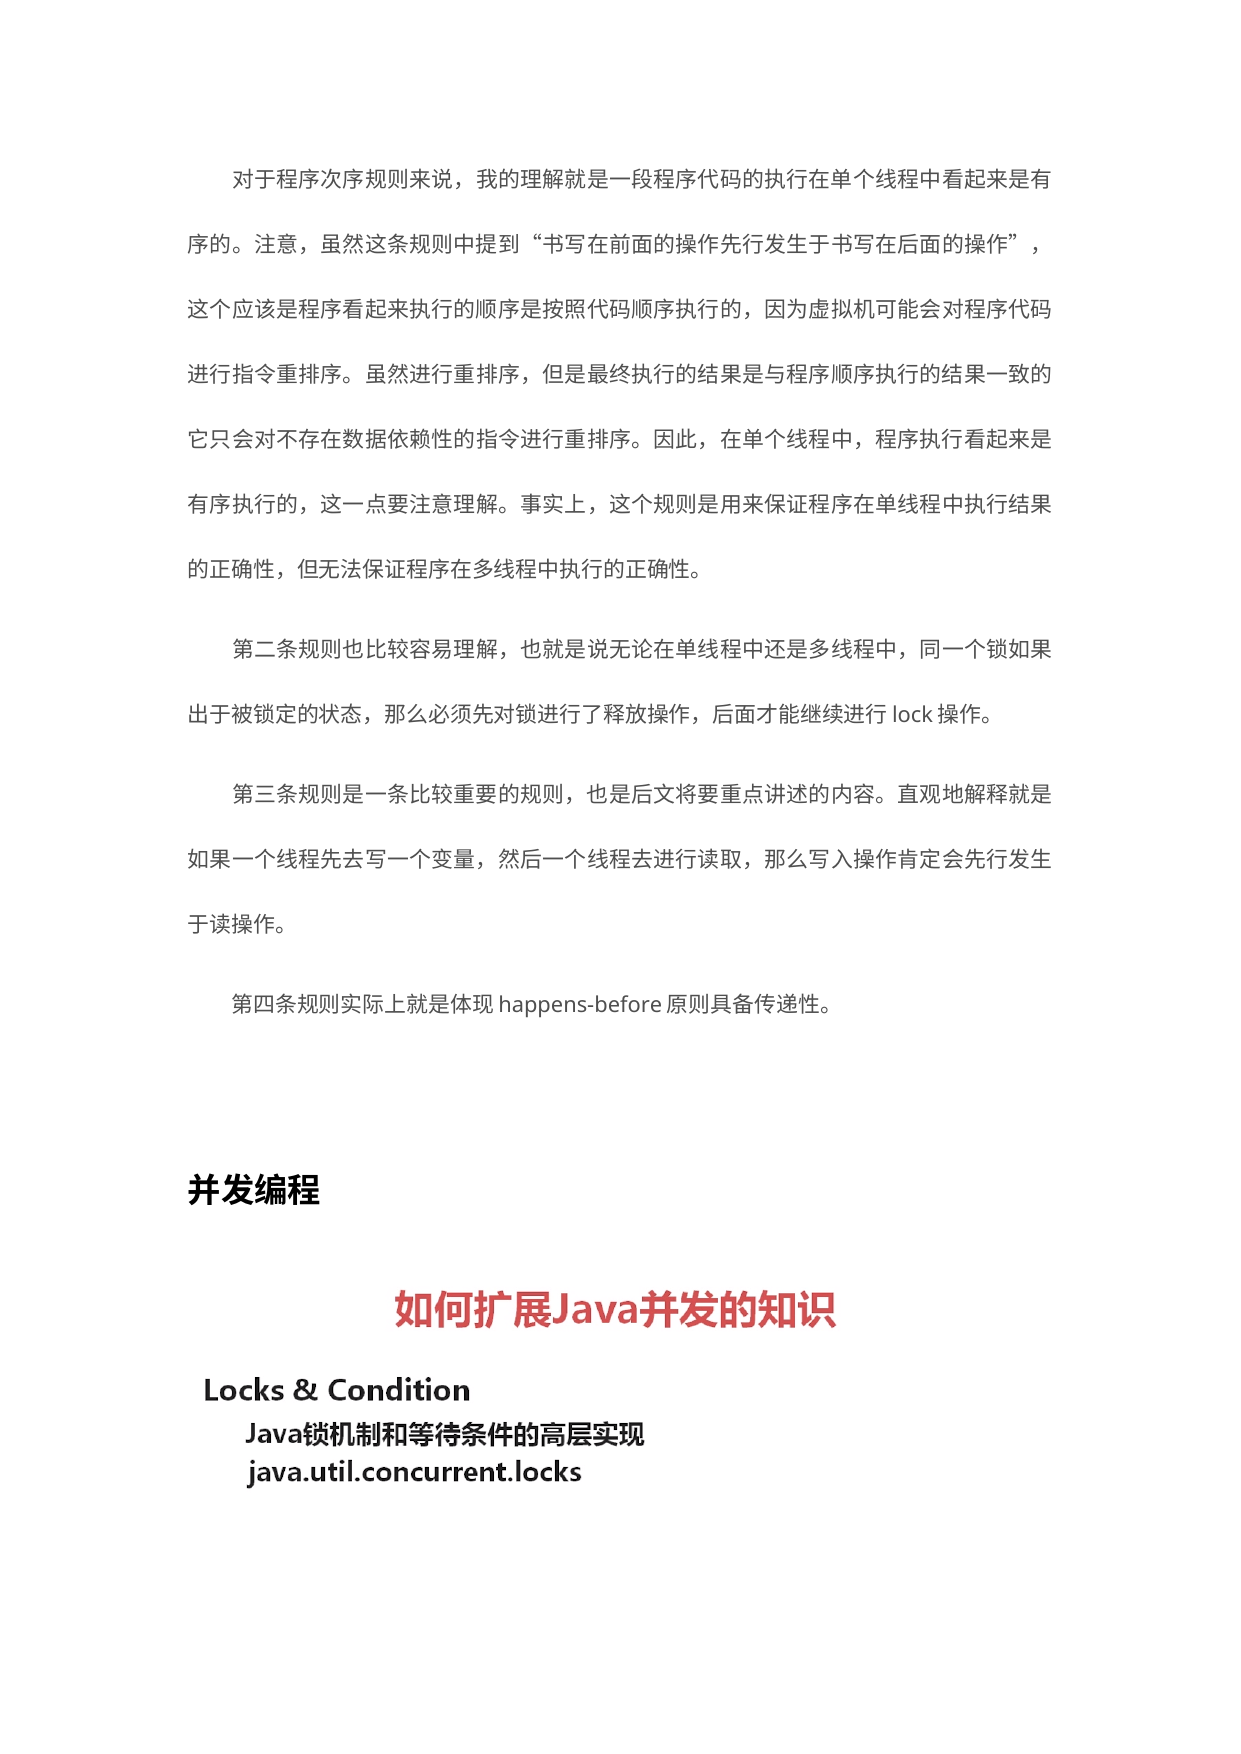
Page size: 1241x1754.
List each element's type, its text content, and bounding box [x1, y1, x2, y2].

text 对于程序次序规则来说，我的理解就是一段程序代码的执行在单个线程中看起来是有序的。注意，虽然这条规则中提到“书写在前面的操作先行发生于书写在后面的操作”，这个应该是程序看起来执行的顺序是按照代码顺序执行的，因为虚拟机可能会对程序代码进行指令重排序。虽然进行重排序，但是最终执行的结果是与程序顺序执行的结果一致的，它只会对不存在数据依赖性的指令进行重排序。因此，在单个线程中，程序执行看起来是有序执行的，这一点要注意理解。事实上，这个规则是用来保证程序在单线程中执行结果的正确性，但无法保证程序在多线程中执行的正确性。 [187, 162, 1053, 584]
text 第三条规则是一条比较重要的规则，也是后文将要重点讲述的内容。直观地解释就是，如果一个线程先去写一个变量，然后一个线程去进行读取，那么写入操作肯定会先行发生于读操作。 [187, 777, 1053, 939]
text 第四条规则实际上就是体现happens-before原则具备传递性。 [187, 986, 1053, 1019]
subtitle 并发编程 [187, 1156, 1053, 1221]
picture [187, 1282, 981, 1503]
text 第二条规则也比较容易理解，也就是说无论在单线程中还是多线程中，同一个锁如果出于被锁定的状态，那么必须先对锁进行了释放操作，后面才能继续进行lock操作。 [187, 632, 1053, 729]
